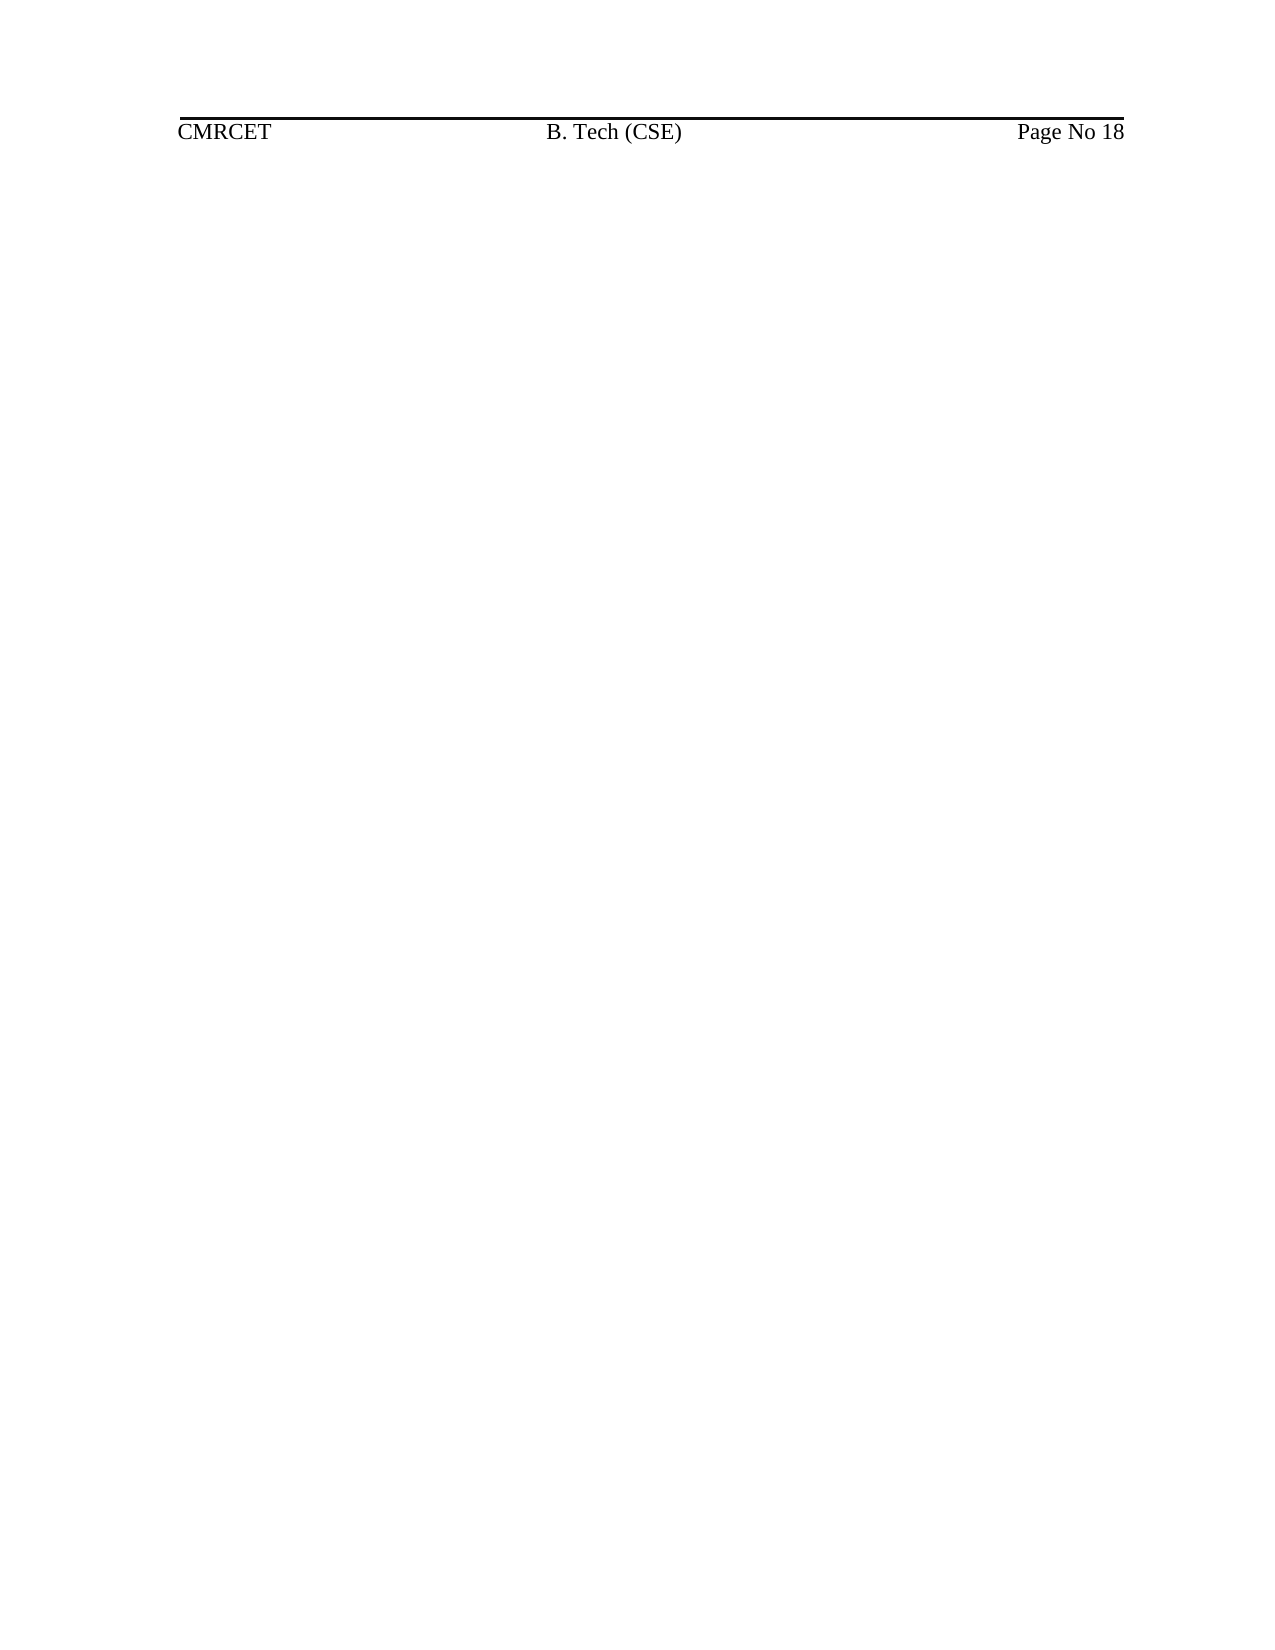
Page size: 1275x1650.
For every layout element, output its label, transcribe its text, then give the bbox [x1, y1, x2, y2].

text CMRCET B. Tech (CSE) Page No 18 [177, 118, 1127, 144]
